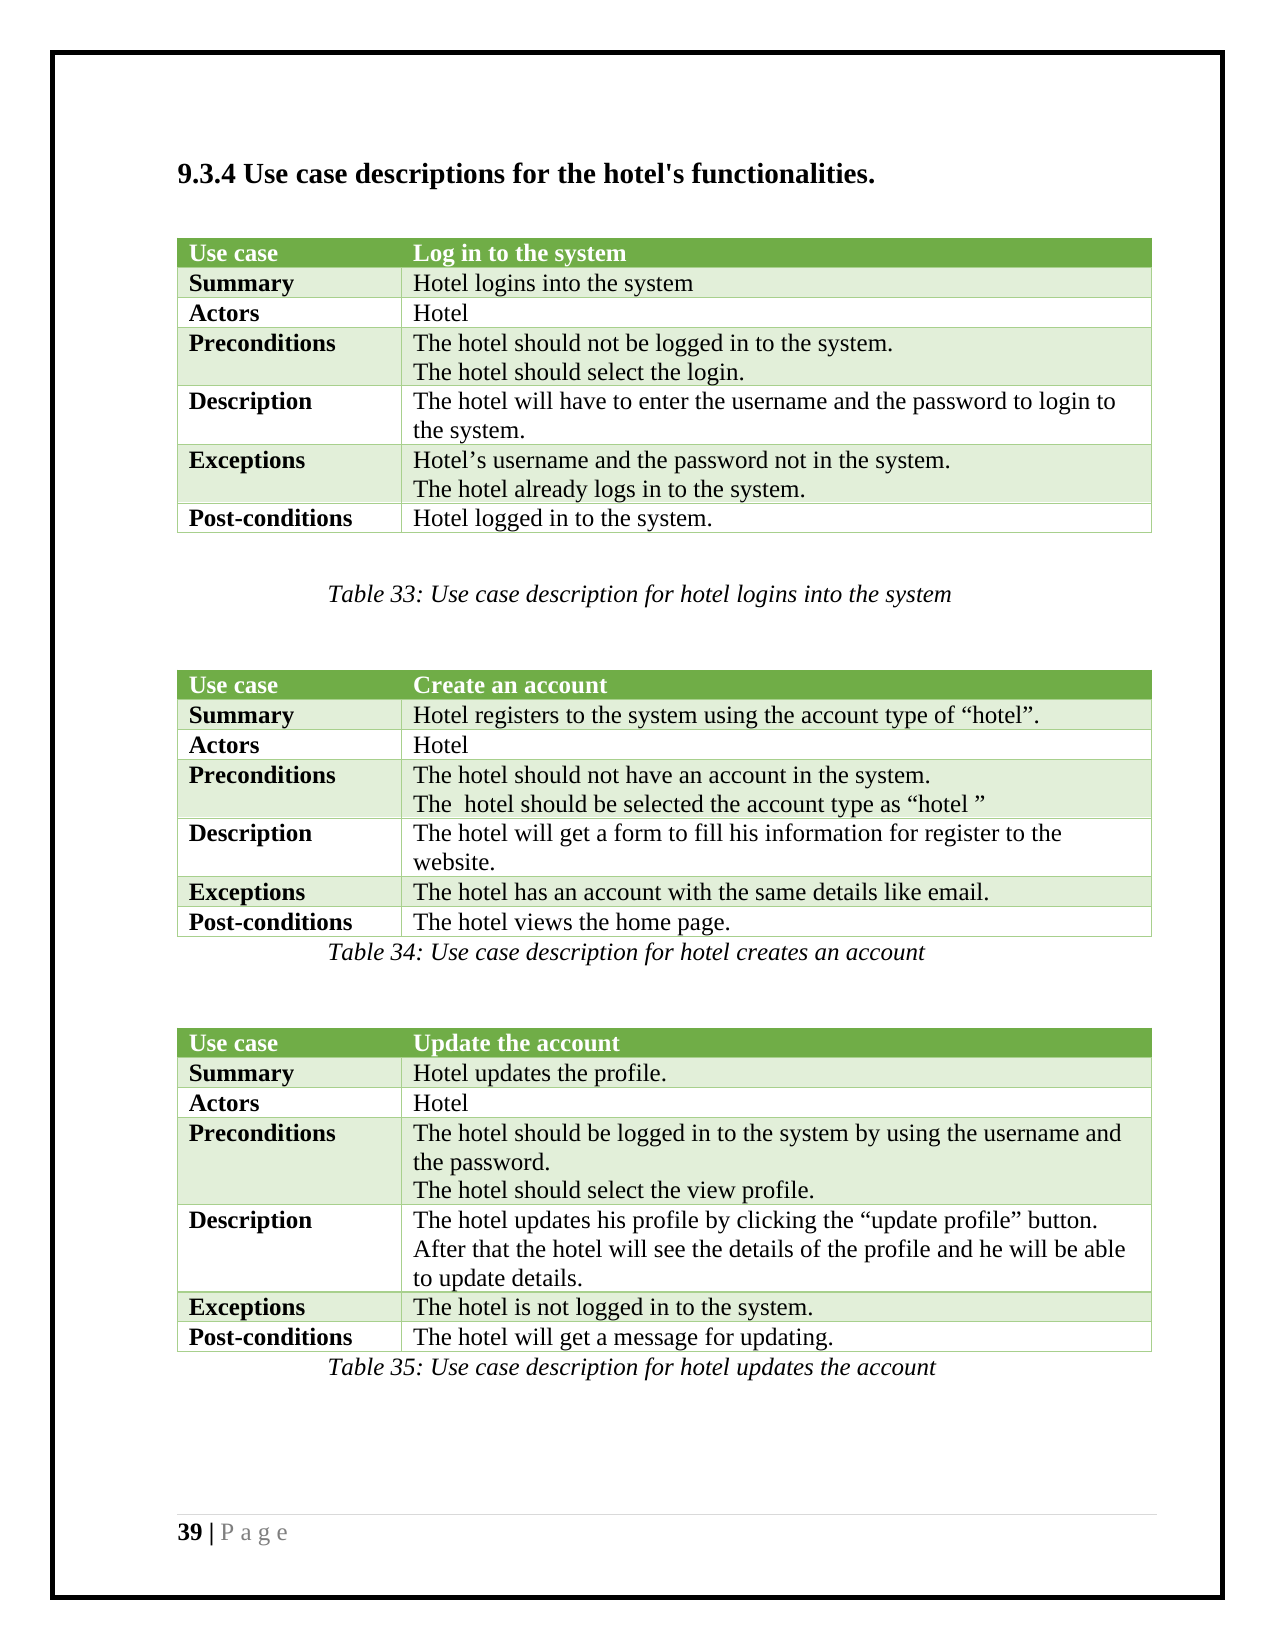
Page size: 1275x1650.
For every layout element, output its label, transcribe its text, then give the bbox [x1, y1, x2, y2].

table_cell The hotel should be logged in to the system by using the username and the password. The hotel should select the view profile. [402, 1118, 1151, 1204]
text Table 34: Use case description for hotel creates an account [327, 937, 1157, 965]
text Table 35: Use case description for hotel updates the account [327, 1352, 1157, 1381]
table_cell Actors [178, 298, 401, 327]
table_cell The hotel updates his profile by clicking the “update profile” button. After that the hotel will see the details of the profile and he will be able to update details. [402, 1205, 1151, 1291]
table_header Create an account [402, 671, 1151, 699]
table_cell Hotel updates the profile. [402, 1058, 1151, 1087]
table_cell Preconditions [178, 760, 401, 817]
table_cell Preconditions [178, 328, 401, 385]
table_cell The hotel will get a message for updating. [402, 1322, 1151, 1351]
table_cell Description [178, 386, 401, 444]
table_cell Actors [178, 1088, 401, 1117]
table_header Use case [178, 239, 401, 267]
table_cell The hotel views the home page. [402, 907, 1151, 936]
table_cell Hotel [402, 1088, 1151, 1117]
table_cell Summary [178, 700, 401, 729]
table_cell Post-conditions [178, 504, 401, 532]
table_cell Preconditions [178, 1118, 401, 1204]
table_cell Hotel logins into the system [402, 268, 1151, 297]
table_cell Post-conditions [178, 1322, 401, 1351]
table_cell Actors [178, 730, 401, 759]
table_cell The hotel will have to enter the username and the password to login to the system. [402, 386, 1151, 444]
table_header Use case [178, 671, 401, 699]
table_cell Post-conditions [178, 907, 401, 936]
table_cell Summary [178, 1058, 401, 1087]
table_cell Description [178, 819, 401, 876]
table_cell Summary [178, 268, 401, 297]
table_cell Hotel [402, 298, 1151, 327]
table_cell Exceptions [178, 877, 401, 906]
table_header Update the account [402, 1029, 1151, 1057]
table_cell Hotel [402, 730, 1151, 759]
table_cell Hotel registers to the system using the account type of “hotel”. [402, 700, 1151, 729]
table_cell The hotel should not have an account in the system. The hotel should be selected the account type as “hotel ” [402, 760, 1151, 817]
table_cell Description [178, 1205, 401, 1291]
table_cell Hotel logged in to the system. [402, 504, 1151, 532]
text Table 33: Use case description for hotel logins into the system [327, 579, 1157, 607]
table_cell The hotel will get a form to fill his information for register to the website. [402, 819, 1151, 876]
table_cell The hotel is not logged in to the system. [402, 1293, 1151, 1321]
subtitle 9.3.4 Use case descriptions for the hotel's functionalities. [177, 156, 1157, 189]
table_header Log in to the system [402, 239, 1151, 267]
table_cell Hotel’s username and the password not in the system. The hotel already logs in to the system. [402, 445, 1151, 502]
table_cell Exceptions [178, 445, 401, 502]
table_cell The hotel has an account with the same details like email. [402, 877, 1151, 906]
table_cell Exceptions [178, 1293, 401, 1321]
table_cell The hotel should not be logged in to the system. The hotel should select the login. [402, 328, 1151, 385]
table_header Use case [178, 1029, 401, 1057]
